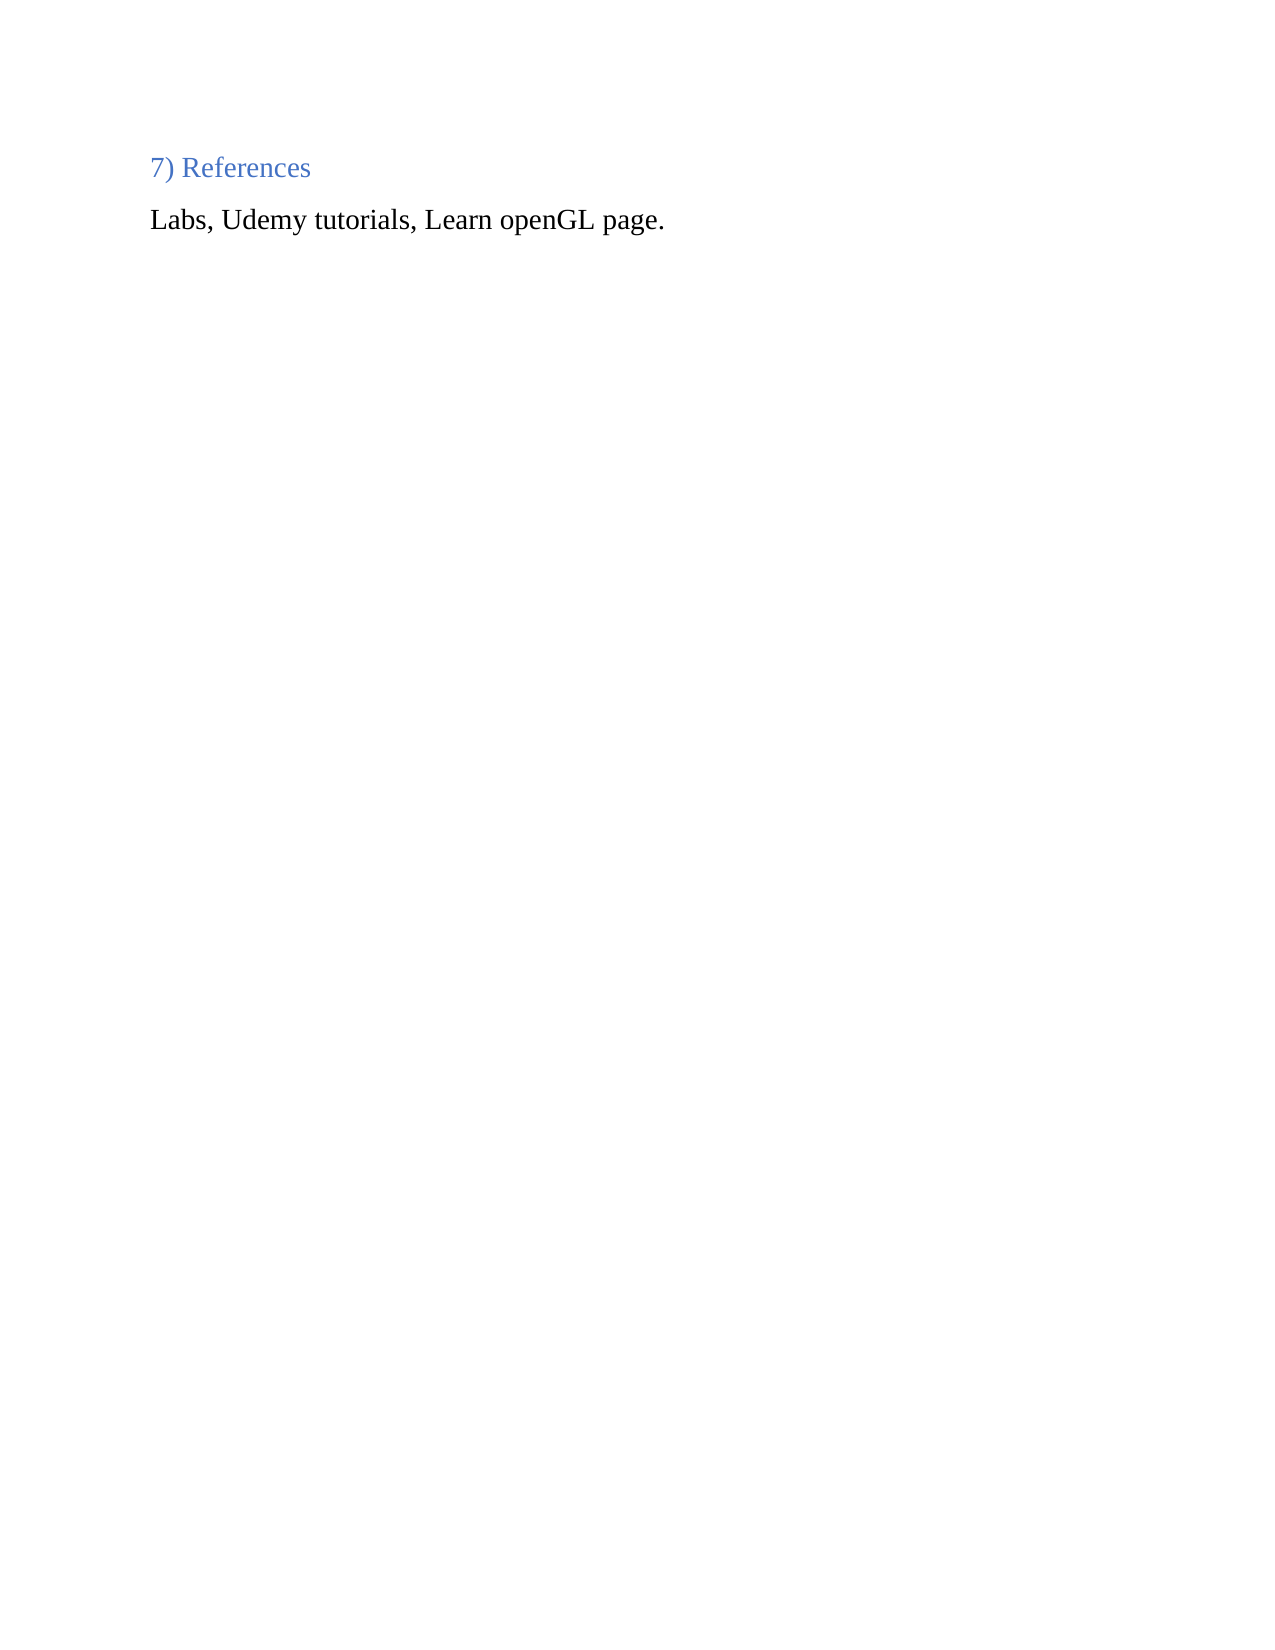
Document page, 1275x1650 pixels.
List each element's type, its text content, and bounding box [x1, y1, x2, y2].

text Labs, Udemy tutorials, Learn openGL page. [150, 202, 1125, 236]
text 7) References [150, 150, 1125, 183]
